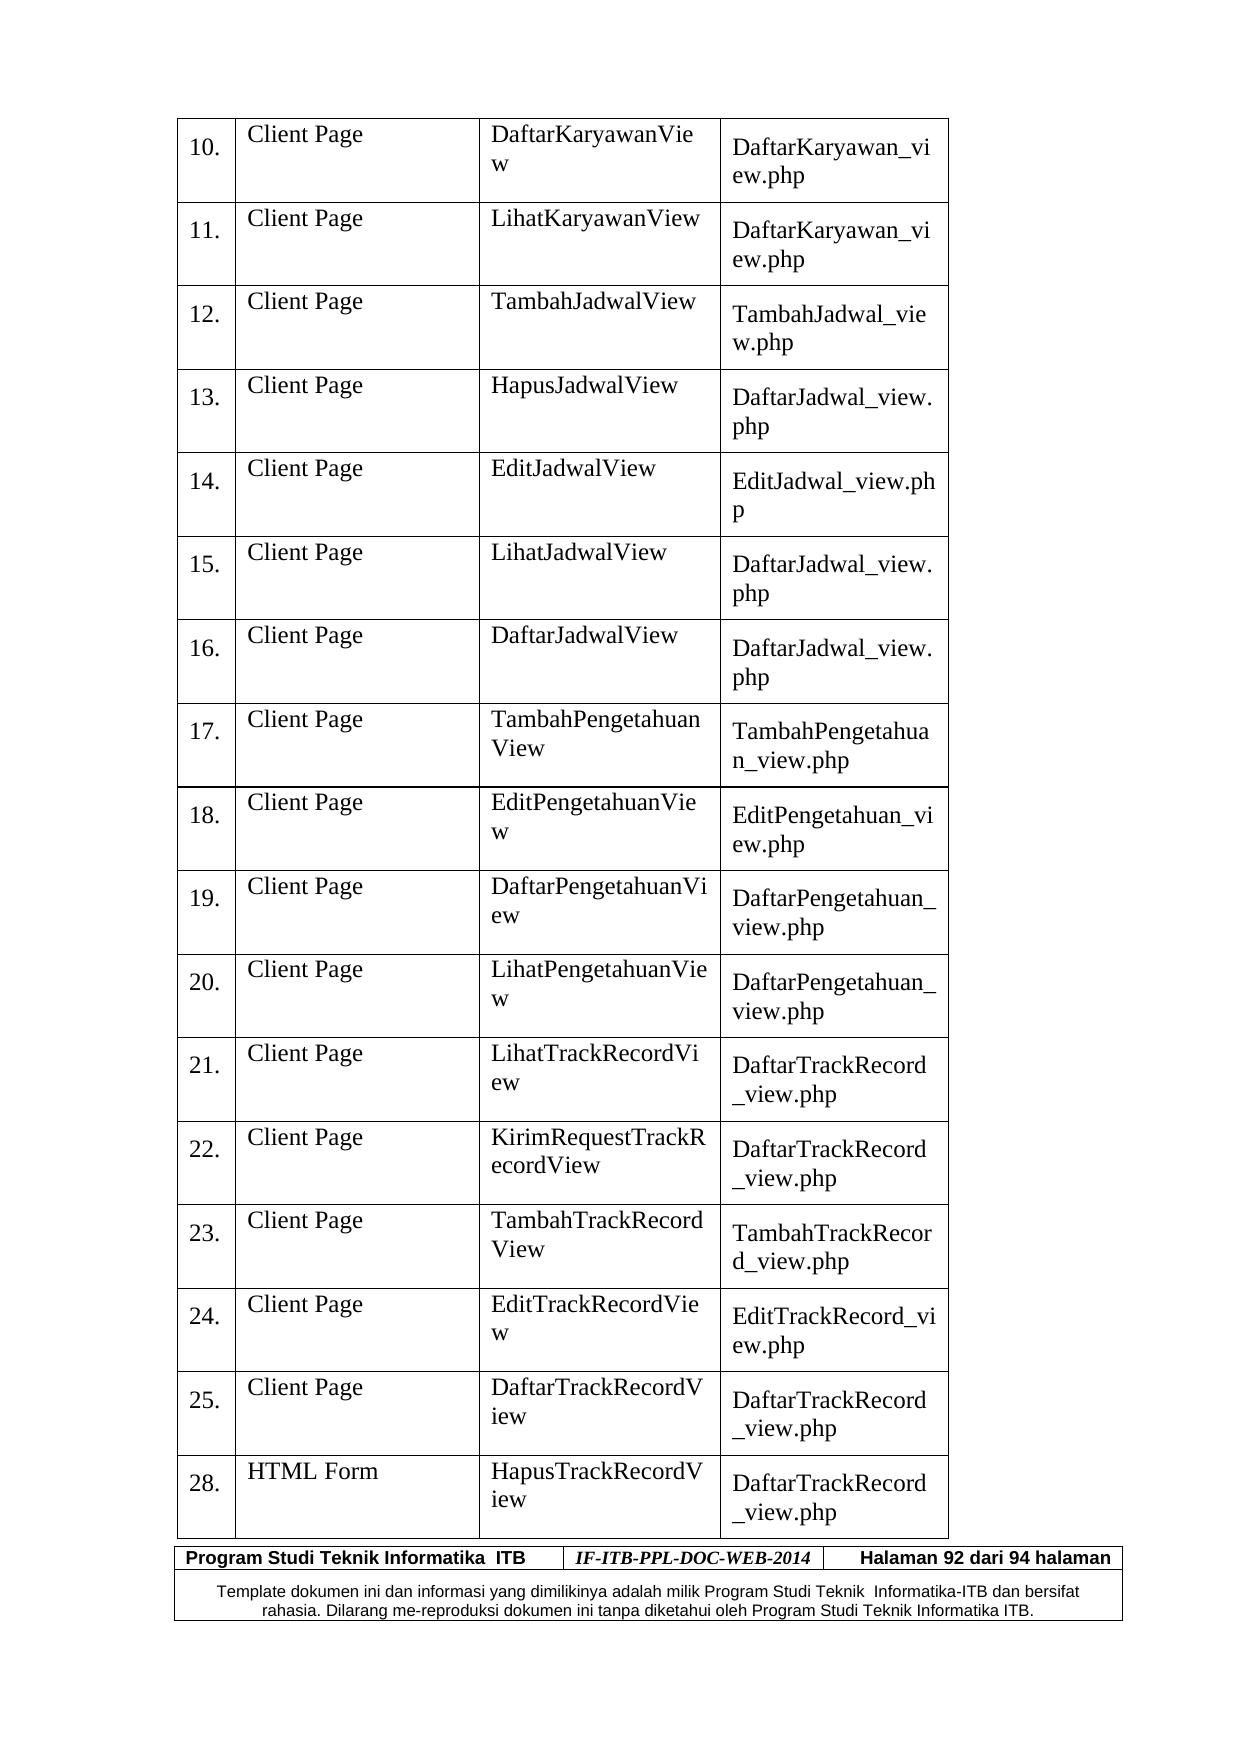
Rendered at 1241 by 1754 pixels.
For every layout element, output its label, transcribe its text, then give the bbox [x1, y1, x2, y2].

table_cell 21. [178, 1038, 235, 1121]
table_cell EditTrackRecord_view.php [721, 1289, 948, 1371]
table_cell KirimRequestTrackRecordView [480, 1122, 720, 1204]
table_cell Client Page [236, 119, 479, 202]
table_cell 23. [178, 1205, 235, 1288]
table_cell TambahJadwal_view.php [721, 286, 948, 369]
table_cell Client Page [236, 537, 479, 619]
table_cell Client Page [236, 370, 479, 452]
table_cell 11. [178, 203, 235, 285]
table_cell HTML Form [236, 1456, 479, 1538]
table_cell TambahPengetahuanView [480, 704, 720, 786]
table_cell Client Page [236, 1122, 479, 1204]
table_cell DaftarPengetahuanView [480, 871, 720, 953]
table_cell DaftarJadwal_view.php [721, 370, 948, 452]
table_cell DaftarPengetahuan_view.php [721, 871, 948, 953]
table_cell LihatPengetahuanView [480, 955, 720, 1037]
table_cell Client Page [236, 955, 479, 1037]
table_cell Client Page [236, 704, 479, 786]
table_cell EditTrackRecordView [480, 1289, 720, 1371]
table_cell LihatTrackRecordView [480, 1038, 720, 1121]
table_cell 13. [178, 370, 235, 452]
table_cell DaftarJadwal_view.php [721, 620, 948, 703]
table_cell LihatKaryawanView [480, 203, 720, 285]
table_cell DaftarKaryawanView [480, 119, 720, 202]
table_cell 10. [178, 119, 235, 202]
table_cell EditPengetahuan_view.php [721, 788, 948, 870]
table_cell Client Page [236, 620, 479, 703]
table_cell 20. [178, 955, 235, 1037]
table_cell DaftarTrackRecord_view.php [721, 1038, 948, 1121]
table_cell 14. [178, 453, 235, 536]
table_cell 24. [178, 1289, 235, 1371]
table_cell 25. [178, 1372, 235, 1455]
table_cell Client Page [236, 1372, 479, 1455]
table_cell DaftarJadwal_view.php [721, 537, 948, 619]
table_cell 22. [178, 1122, 235, 1204]
table_cell 12. [178, 286, 235, 369]
table_cell TambahTrackRecord_view.php [721, 1205, 948, 1288]
table_cell EditPengetahuanView [480, 788, 720, 870]
table_cell EditJadwal_view.php [721, 453, 948, 536]
table_cell Client Page [236, 453, 479, 536]
table_cell TambahPengetahuan_view.php [721, 704, 948, 786]
table_cell HapusJadwalView [480, 370, 720, 452]
table_cell 15. [178, 537, 235, 619]
table_cell Client Page [236, 203, 479, 285]
table_cell LihatJadwalView [480, 537, 720, 619]
table_cell TambahJadwalView [480, 286, 720, 369]
table_cell Client Page [236, 286, 479, 369]
table_cell DaftarTrackRecord_view.php [721, 1122, 948, 1204]
table_cell DaftarKaryawan_view.php [721, 119, 948, 202]
table_cell Client Page [236, 1205, 479, 1288]
table_cell DaftarTrackRecordView [480, 1372, 720, 1455]
table_cell Client Page [236, 871, 479, 953]
table_cell 17. [178, 704, 235, 786]
table_cell 16. [178, 620, 235, 703]
table_cell DaftarTrackRecord_view.php [721, 1456, 948, 1538]
table_cell EditJadwalView [480, 453, 720, 536]
table_cell DaftarKaryawan_view.php [721, 203, 948, 285]
table_cell DaftarTrackRecord_view.php [721, 1372, 948, 1455]
table_cell HapusTrackRecordView [480, 1456, 720, 1538]
table_cell 28. [178, 1456, 235, 1538]
table_cell 18. [178, 788, 235, 870]
table_cell Client Page [236, 1289, 479, 1371]
table_cell 19. [178, 871, 235, 953]
table_cell TambahTrackRecordView [480, 1205, 720, 1288]
table_cell DaftarPengetahuan_view.php [721, 955, 948, 1037]
table_cell Client Page [236, 1038, 479, 1121]
table_cell DaftarJadwalView [480, 620, 720, 703]
table_cell Client Page [236, 788, 479, 870]
